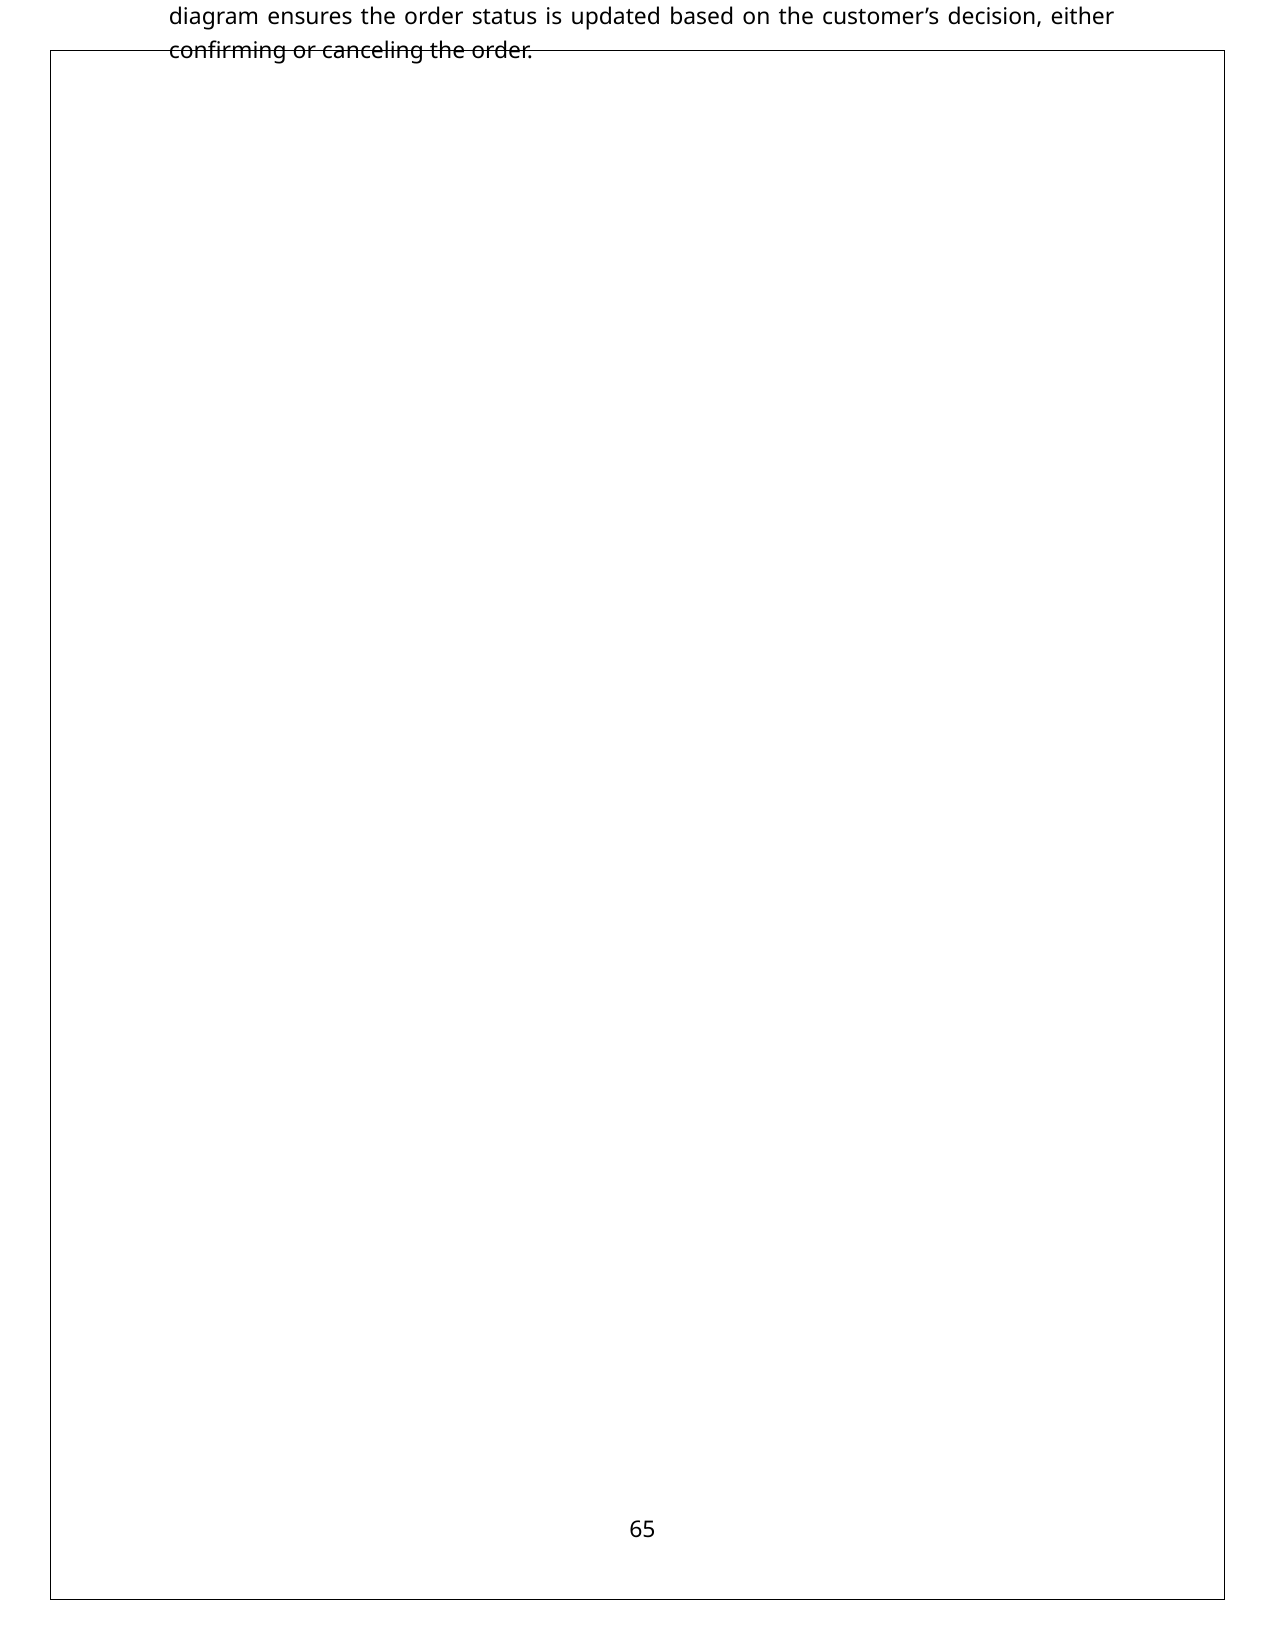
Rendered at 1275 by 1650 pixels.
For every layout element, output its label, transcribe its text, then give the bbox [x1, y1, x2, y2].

text The "Check Order and Confirm Order" activity diagram outlines the process a customer follows after submitting an order. The customer views the order details and has the option to either confirm or cancel the order. If cancellation is not possible due to the order’s processing status, the system informs the customer of the restriction. The diagram ensures the order status is updated based on the customer’s decision, either confirming or canceling the order. [169, 0, 1116, 50]
